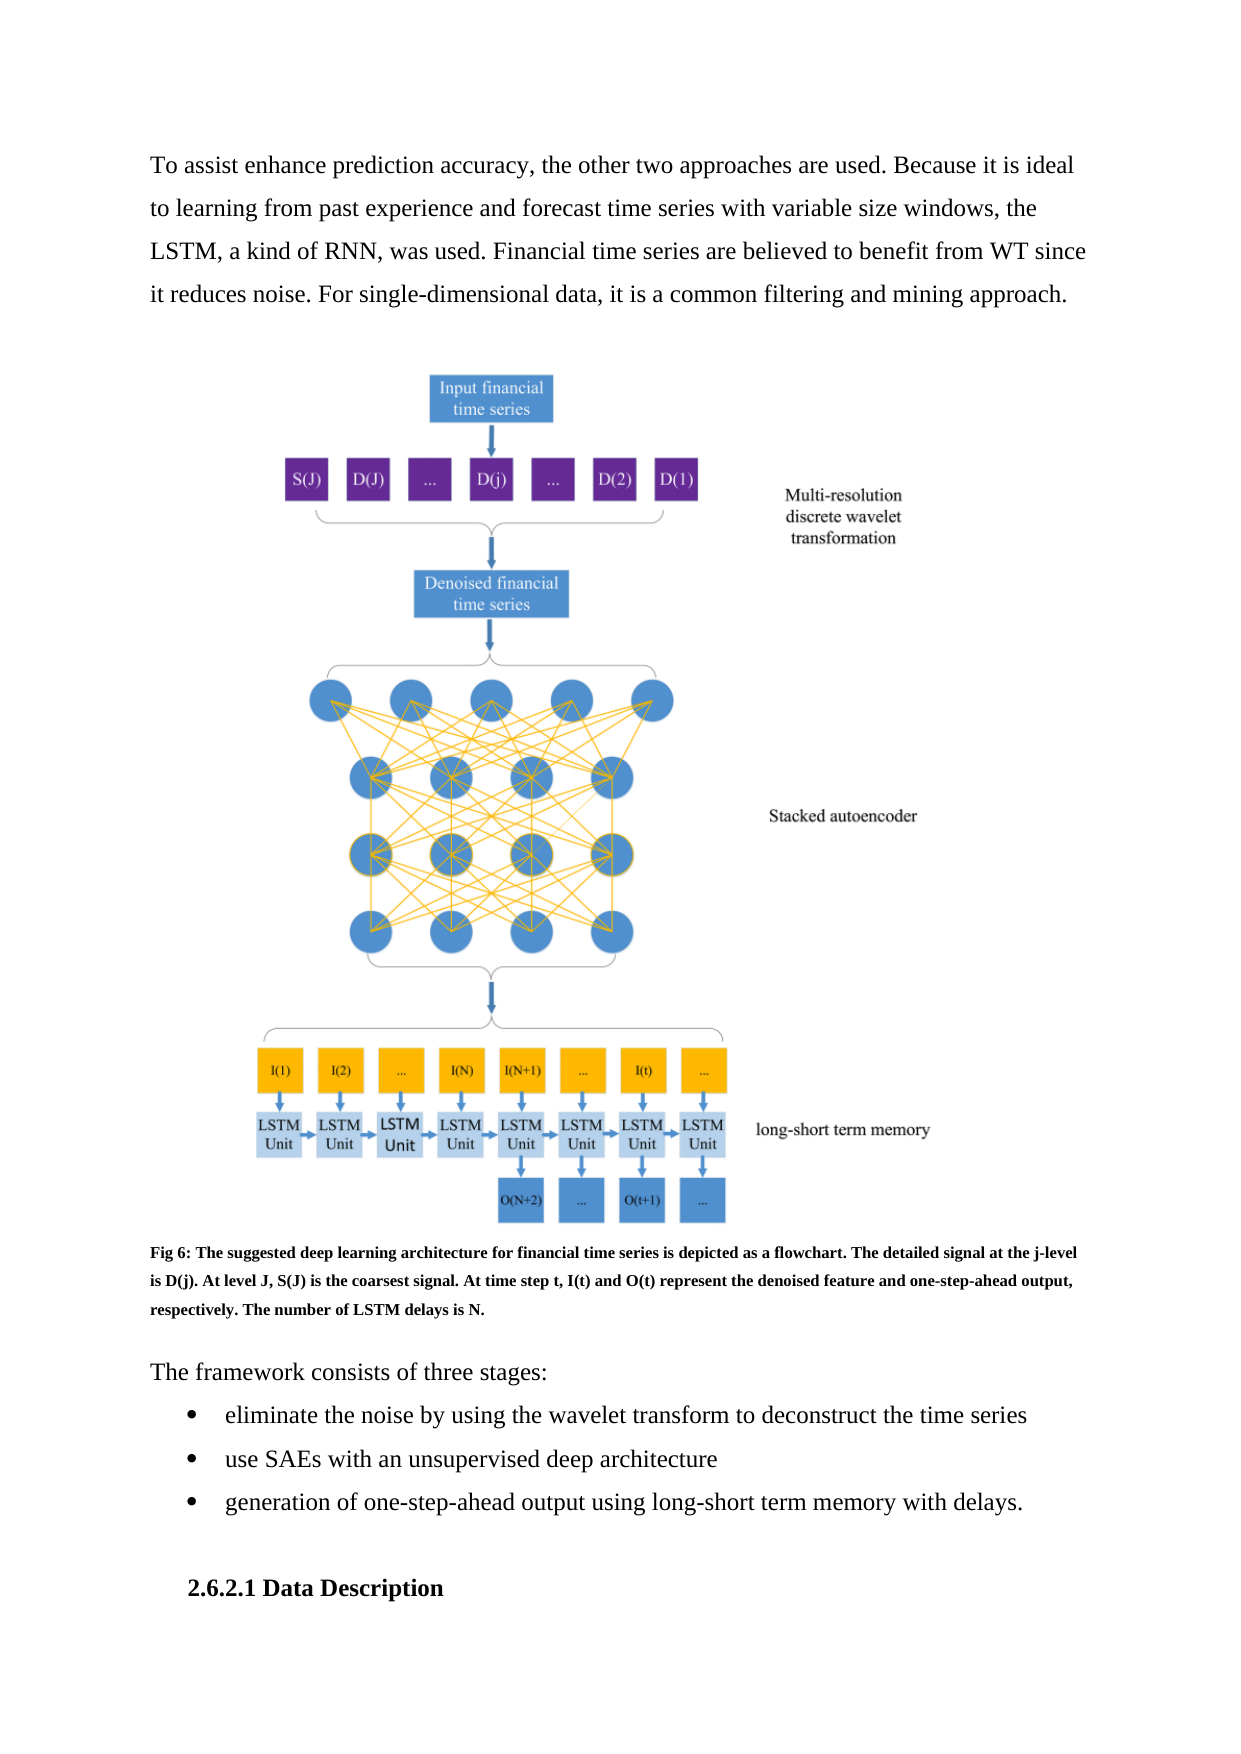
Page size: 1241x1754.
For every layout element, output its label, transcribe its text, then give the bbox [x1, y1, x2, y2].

list generation of one-step-ahead output using long-short term memory with delays. [187, 1487, 1090, 1516]
text The framework consists of three stages: [150, 1357, 1090, 1386]
text To assist enhance prediction accuracy, the other two approaches are used. Because it is ideal to learning from past experience and forecast time series with variable size windows, the LSTM, a kind of RNN, was used. Financial time series are believed to benefit from WT since it reduces noise. For single-dimensional data, it is a common filtering and mining approach. [150, 150, 1090, 308]
text 2.6.2.1 Data Description [150, 1573, 1090, 1602]
picture [256, 365, 940, 1229]
list use SAEs with an unsupervised deep architecture [187, 1444, 1090, 1472]
list eliminate the noise by using the wavelet transform to deconstruct the time series [187, 1401, 1090, 1429]
text Fig 6: The suggested deep learning architecture for financial time series is depicted as a flowchart. The detailed signal at the j-level is D(j). At level J, S(J) is the coarsest signal. At time step t, I(t) and O(t) represent the denoised feature and one-step-ahead output, respectively. The number of LSTM delays is N. [150, 1242, 1090, 1319]
